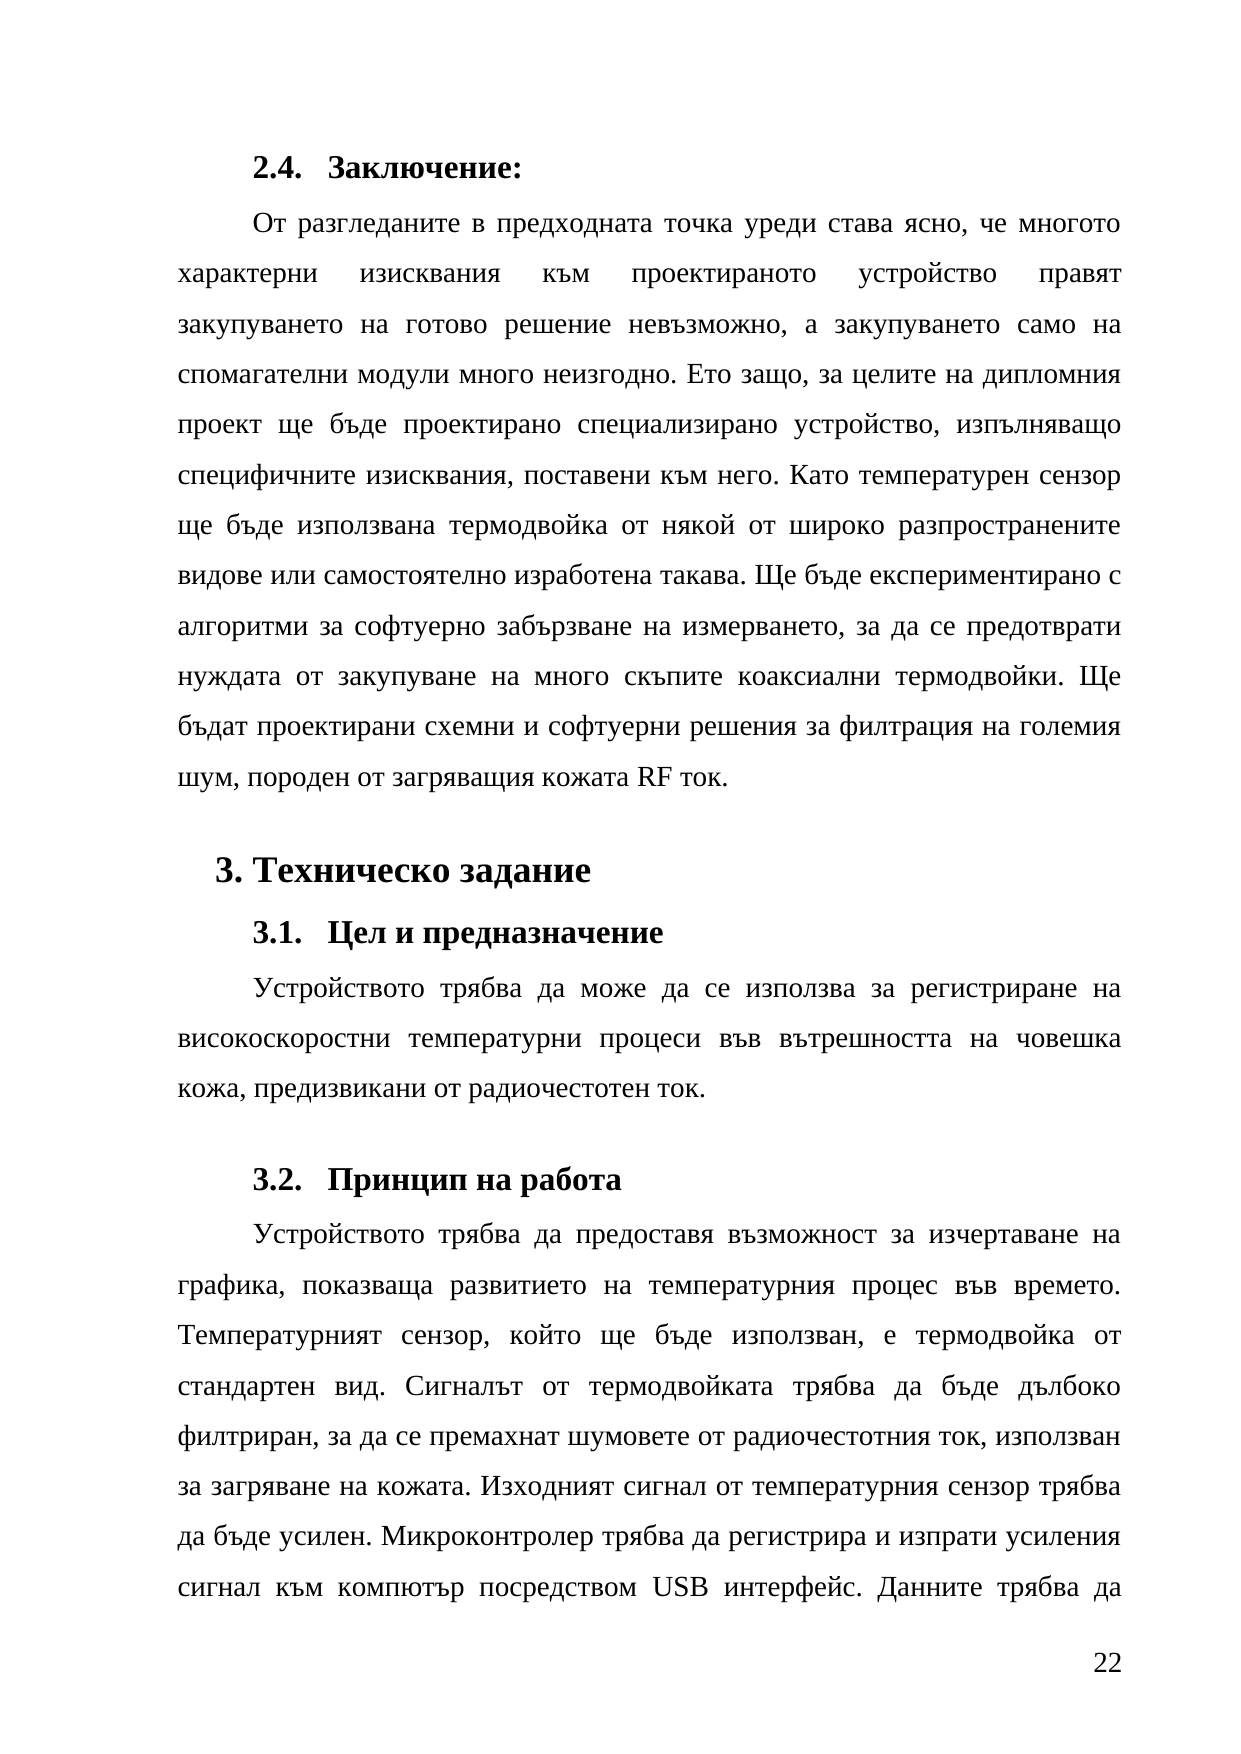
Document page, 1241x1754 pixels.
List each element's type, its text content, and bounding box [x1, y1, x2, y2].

subtitle Заключение: [215, 148, 1122, 186]
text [177, 1217, 1122, 1602]
subtitle Цел и предназначение [215, 912, 1122, 951]
subtitle Техническо задание [215, 847, 1122, 891]
text От разгледаните в предходната точка уреди става ясно, че многото характерни изисквания към проектираното устройство правят закупуването на готово решение невъзможно, а закупуването само на спомагателни модули много неизгодно. Ето защо, за целите на дипломния проект ще бъде проектирано специализирано устройство, изпълняващо специфичните изисквания, поставени към него. Като температурен сензор ще бъде използвана термодвойка от някой от широко разпространените видове или самостоятелно изработена такава. Ще бъде експериментирано с алгоритми за софтуерно забързване на измерването, за да се предотврати нуждата от закупуване на много скъпите коаксиални термодвойки. Ще бъдат проектирани схемни и софтуерни решения за филтрация на големия шум, породен от загряващия кожата RF ток. [177, 205, 1122, 792]
subtitle Принцип на работа [215, 1159, 1122, 1197]
text Устройството трябва да може да се използва за регистриране на високоскоростни температурни процеси във вътрешността на човешка кожа, предизвикани от радиочестотен ток. [177, 970, 1122, 1104]
